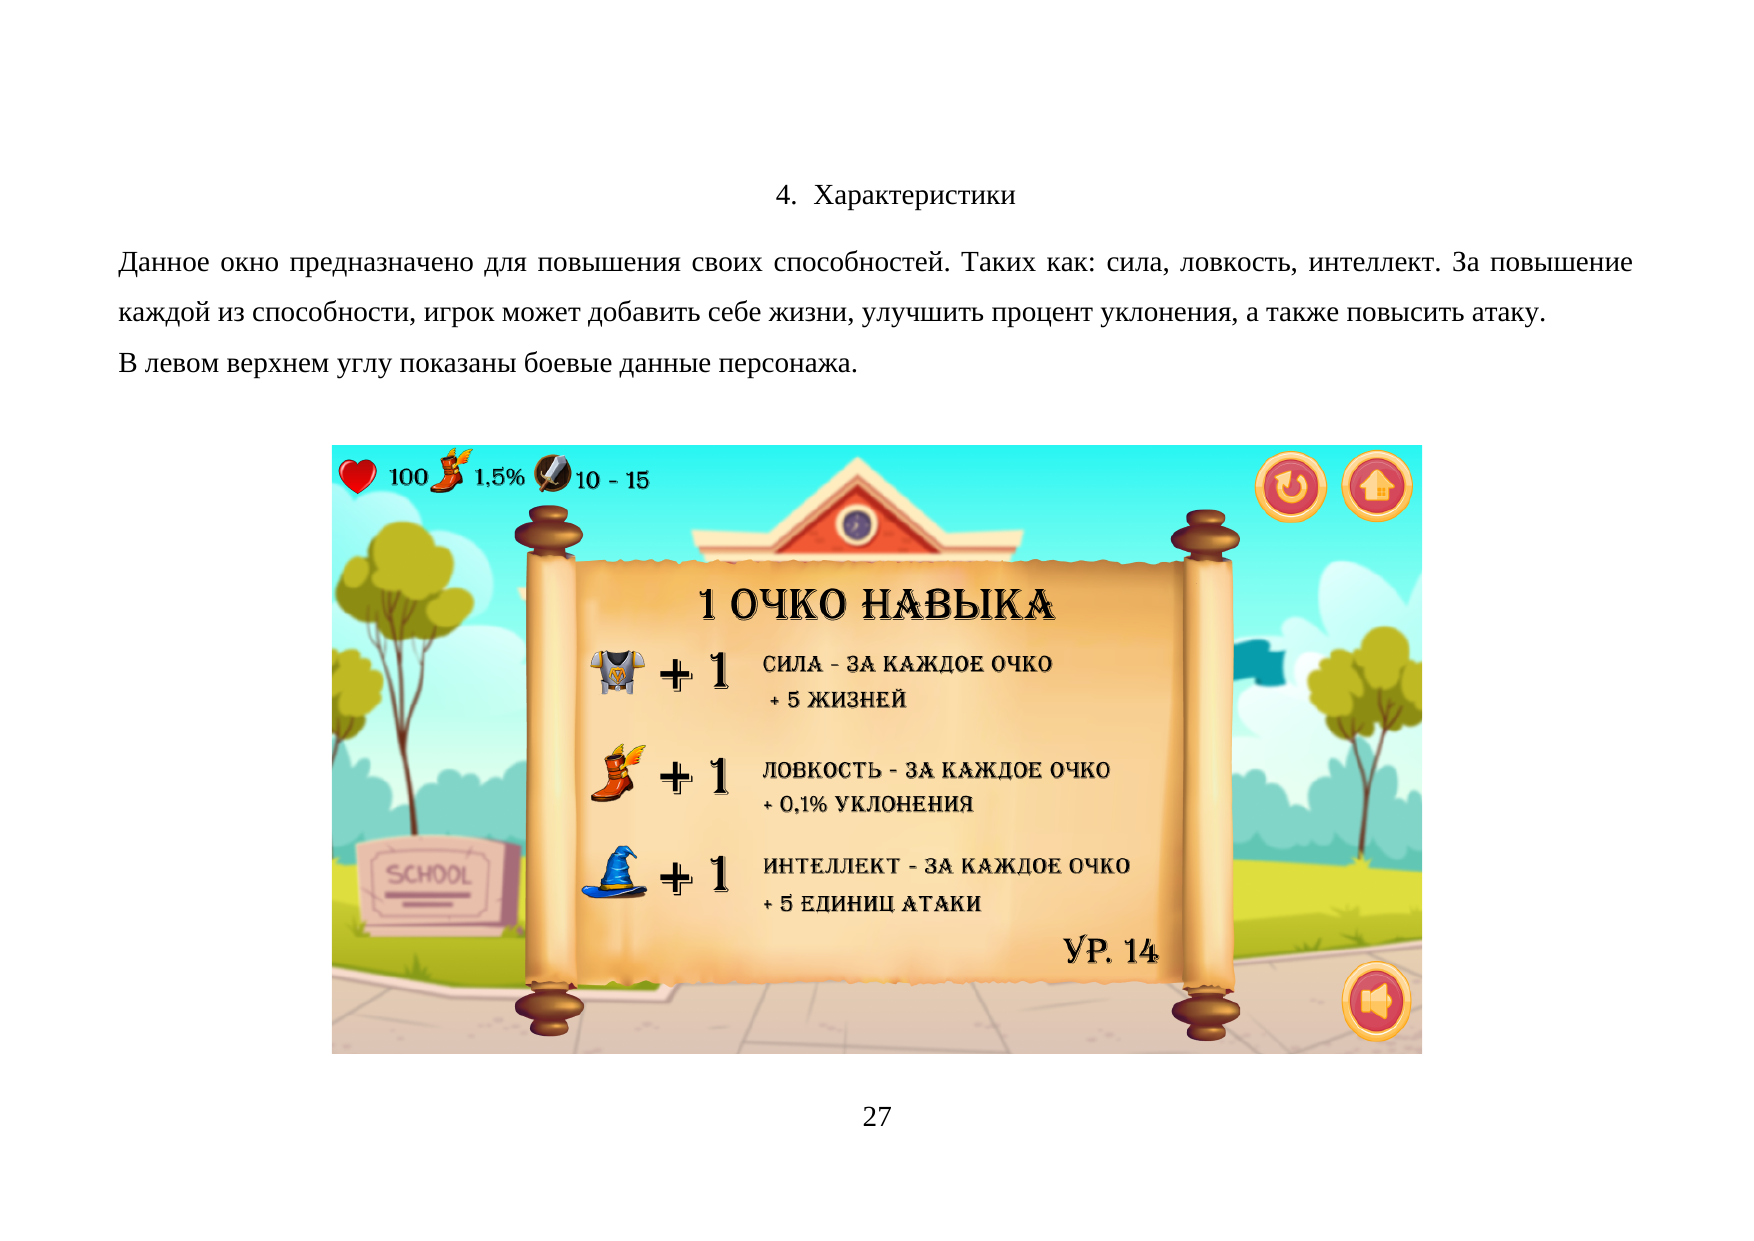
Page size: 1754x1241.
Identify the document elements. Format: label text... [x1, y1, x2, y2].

list Характеристики [156, 177, 1636, 211]
text В левом верхнем углу показаны боевые данные персонажа. [118, 345, 1636, 378]
picture [331, 445, 1423, 1054]
text Данное окно предназначено для повышения своих способностей. Таких как: сила, ловкость, интеллект. За повышение каждой из способности, игрок может добавить себе жизни, улучшить процент уклонения, а также повысить атаку. [118, 244, 1636, 328]
